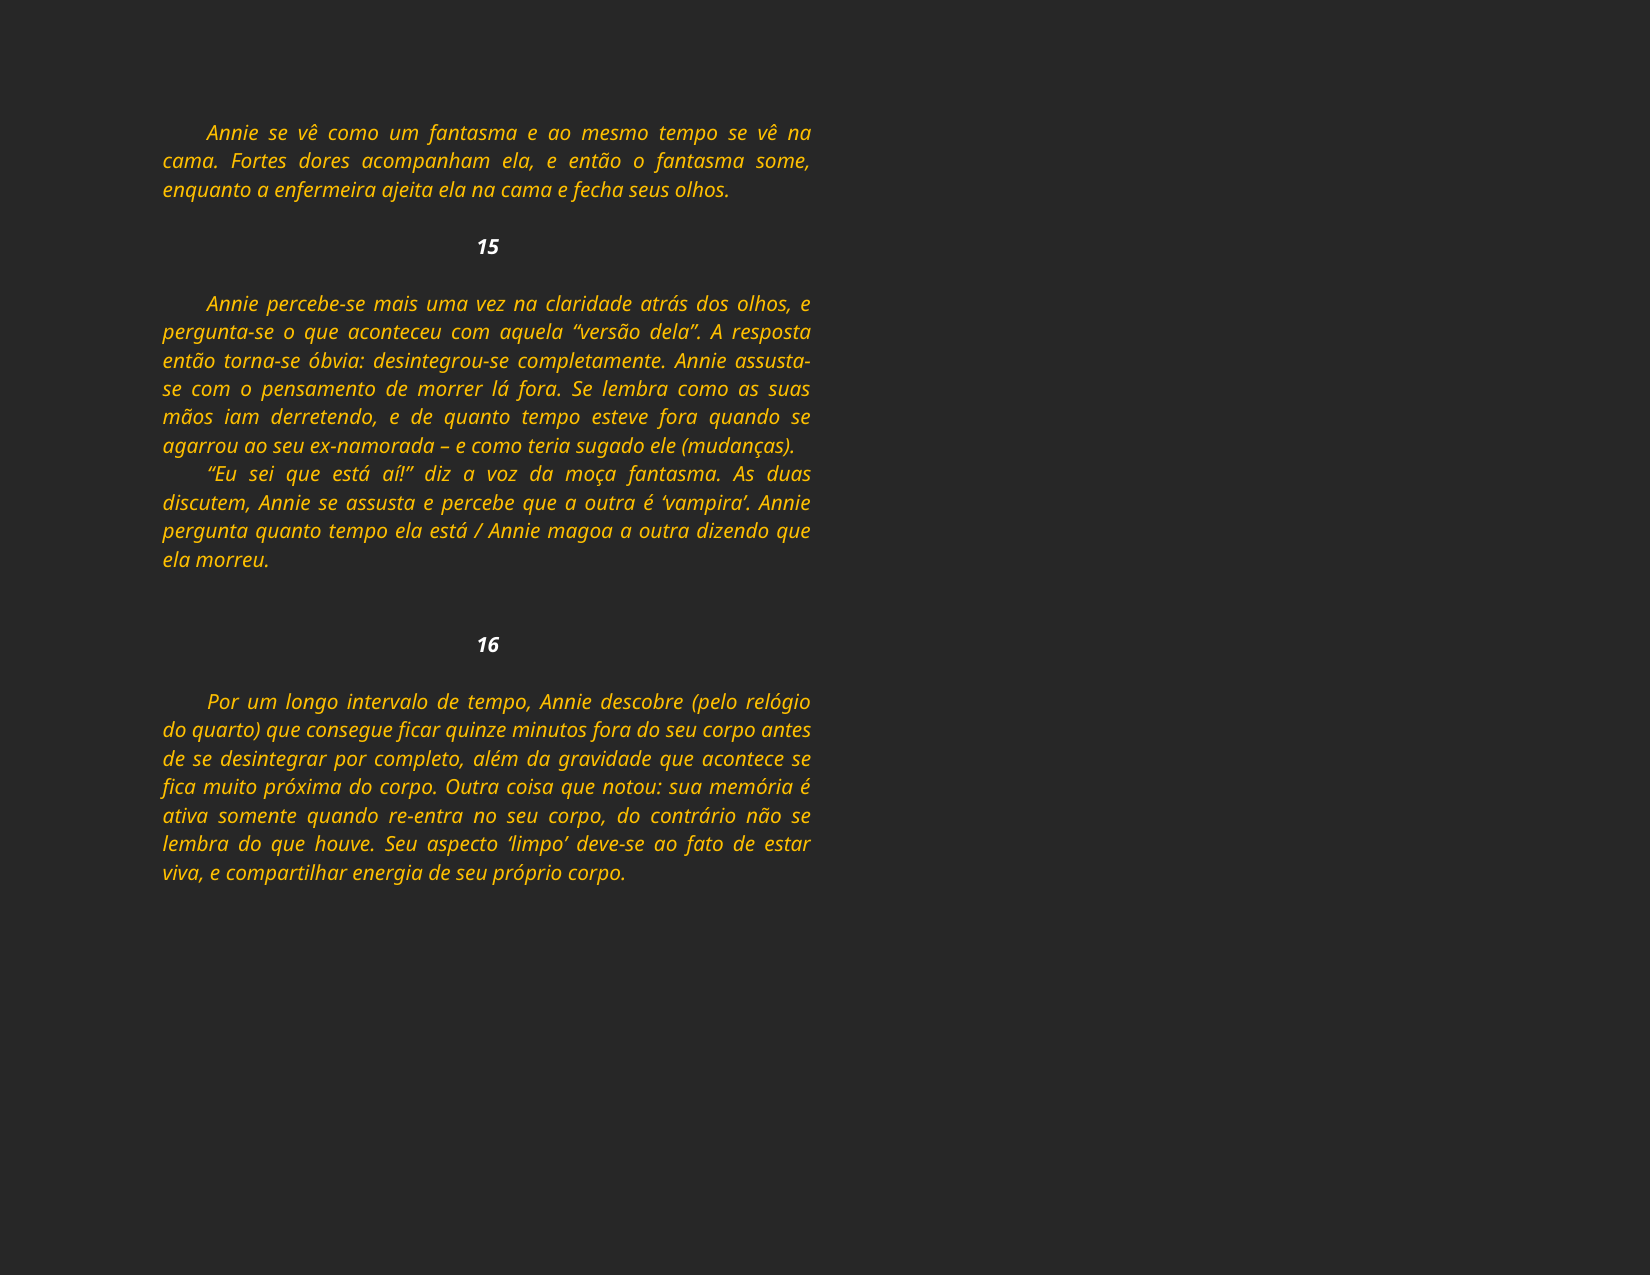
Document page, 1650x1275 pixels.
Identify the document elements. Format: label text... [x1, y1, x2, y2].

text “Eu sei que está aí!” diz a voz da moça fantasma. As duas discutem, Annie se assusta e percebe que a outra é ‘vampira’. Annie pergunta quanto tempo ela está / Annie magoa a outra dizendo que ela morreu. [162, 459, 812, 573]
text Annie percebe-se mais uma vez na claridade atrás dos olhos, e pergunta-se o que aconteceu com aquela “versão dela”. A resposta então torna-se óbvia: desintegrou-se completamente. Annie assusta-se com o pensamento de morrer lá fora. Se lembra como as suas mãos iam derretendo, e de quanto tempo esteve fora quando se agarrou ao seu ex-namorada – e como teria sugado ele (mudanças). [162, 289, 812, 459]
text Por um longo intervalo de tempo, Annie descobre (pelo relógio do quarto) que consegue ficar quinze minutos fora do seu corpo antes de se desintegrar por completo, além da gravidade que acontece se fica muito próxima do corpo. Outra coisa que notou: sua memória é ativa somente quando re-entra no seu corpo, do contrário não se lembra do que houve. Seu aspecto ‘limpo’ deve-se ao fato de estar viva, e compartilhar energia de seu próprio corpo. [162, 687, 812, 886]
text 15 [162, 232, 812, 260]
text Annie se vê como um fantasma e ao mesmo tempo se vê na cama. Fortes dores acompanham ela, e então o fantasma some, enquanto a enfermeira ajeita ela na cama e fecha seus olhos. [162, 118, 812, 203]
text 16 [162, 630, 812, 658]
